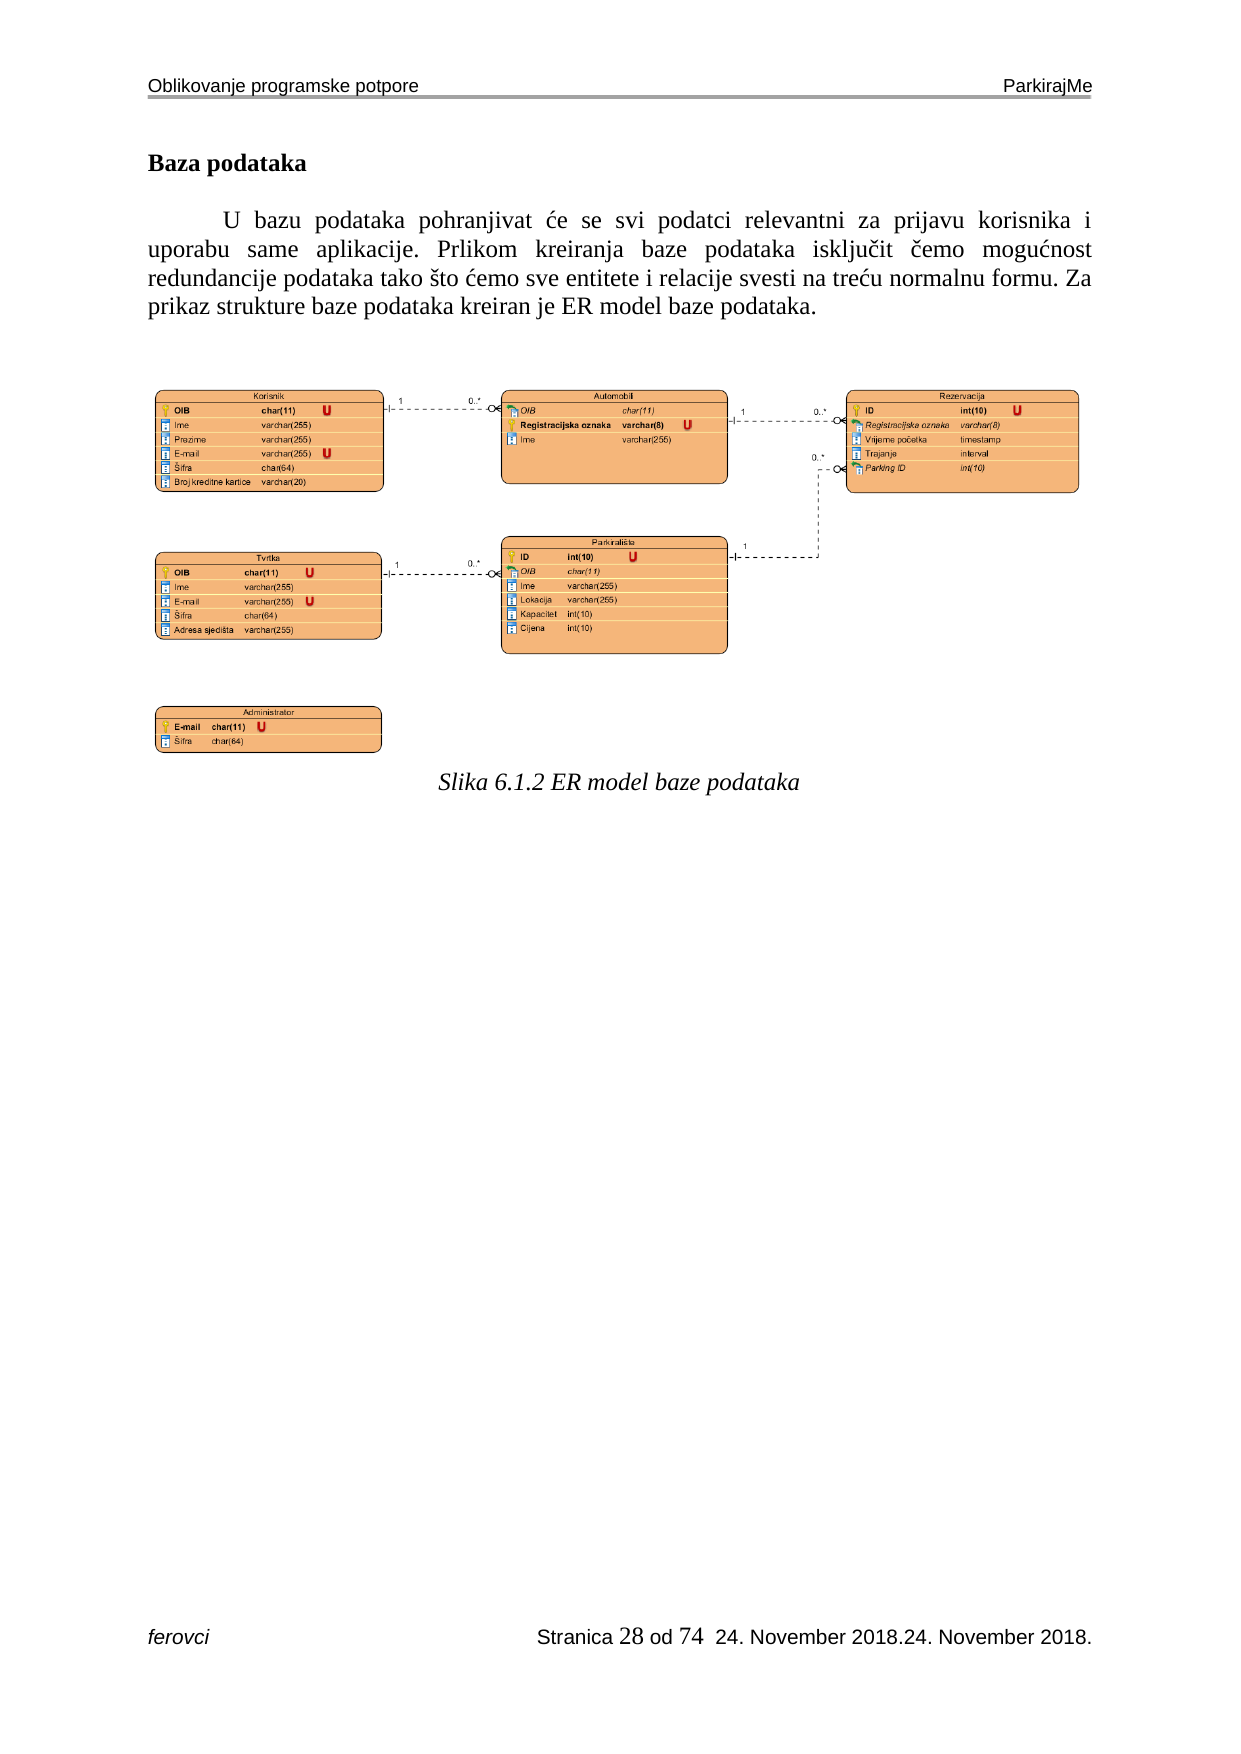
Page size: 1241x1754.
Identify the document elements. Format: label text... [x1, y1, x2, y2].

picture [147, 377, 1092, 767]
text Slika 6.1.2 ER model baze podataka [148, 767, 1093, 795]
text Baza podataka [148, 148, 1093, 176]
text U bazu podataka pohranjivat će se svi podatci relevantni za prijavu korisnika i uporabu same aplikacije. Prlikom kreiranja baze podataka isključit čemo mogućnost redundancije podataka tako što ćemo sve entitete i relacije svesti na treću normalnu formu. Za prikaz strukture baze podataka kreiran je ER model baze podataka. [148, 205, 1093, 320]
picture [147, 95, 1092, 99]
